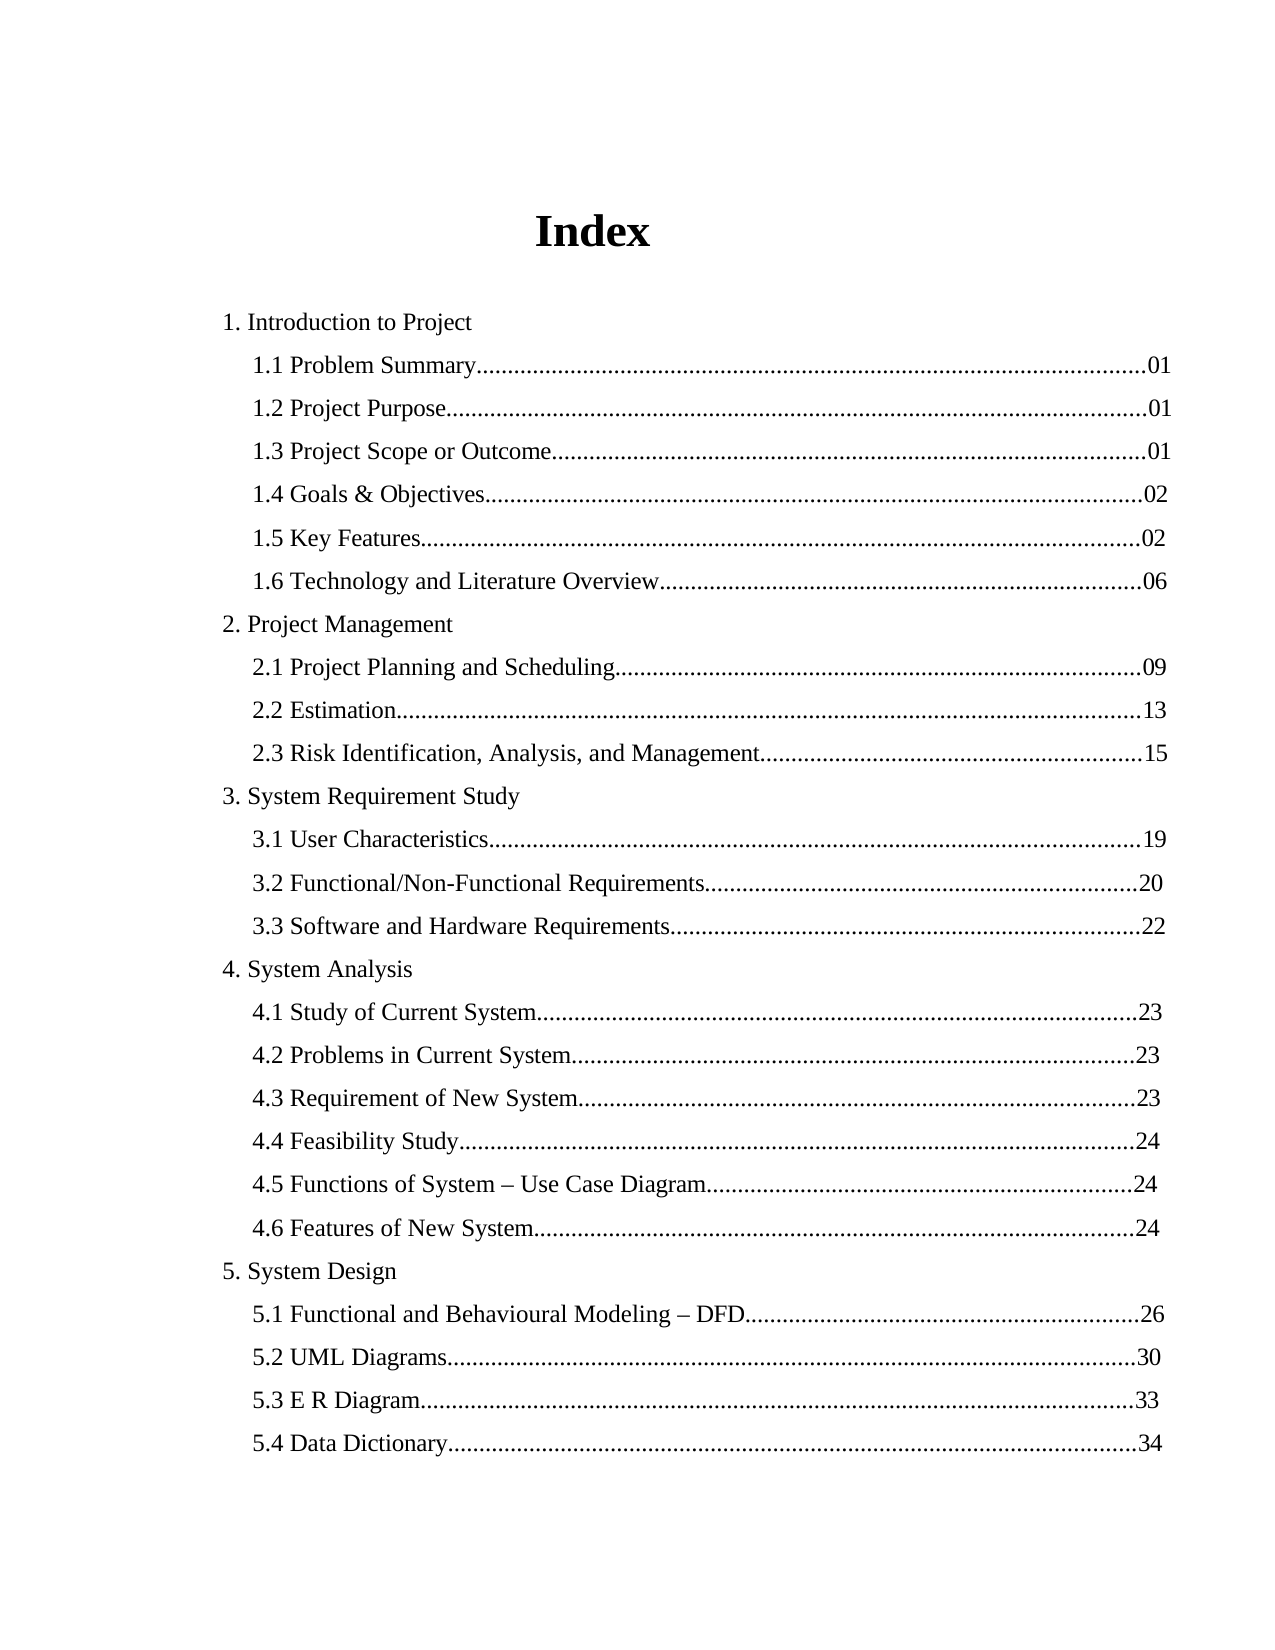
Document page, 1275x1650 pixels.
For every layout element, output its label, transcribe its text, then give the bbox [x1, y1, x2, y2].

list Introduction to Project [222, 307, 1275, 336]
subtitle Index [112, 203, 1072, 256]
